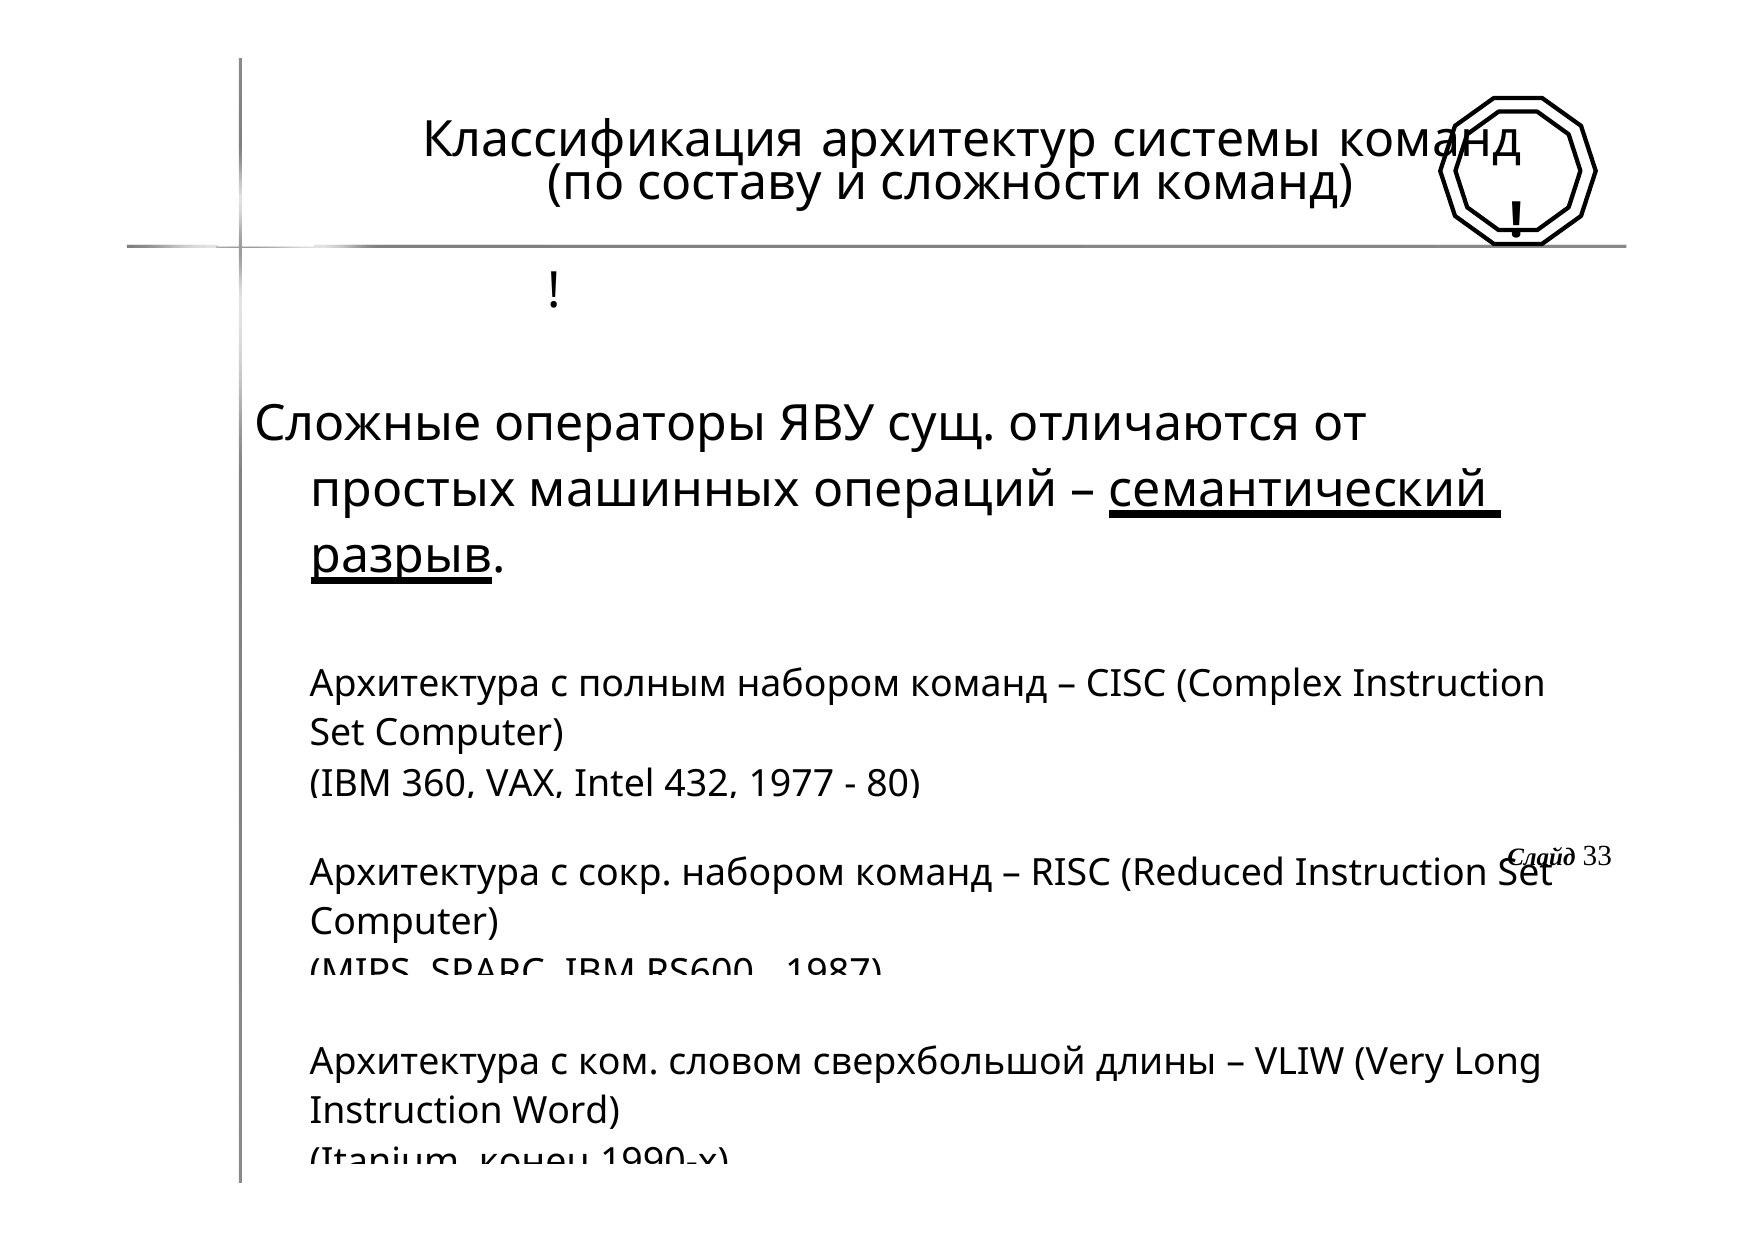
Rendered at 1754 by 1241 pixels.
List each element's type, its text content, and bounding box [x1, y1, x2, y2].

text Слайд 33 [133, 838, 1611, 872]
text Сложные операторы ЯВУ сущ. отличаются от простых машинных операций – семантический разрыв. [254, 387, 1510, 588]
text Классификация архитектур системы команд (по составу и сложности команд) !! [422, 119, 1526, 355]
picture [126, 58, 1627, 1183]
